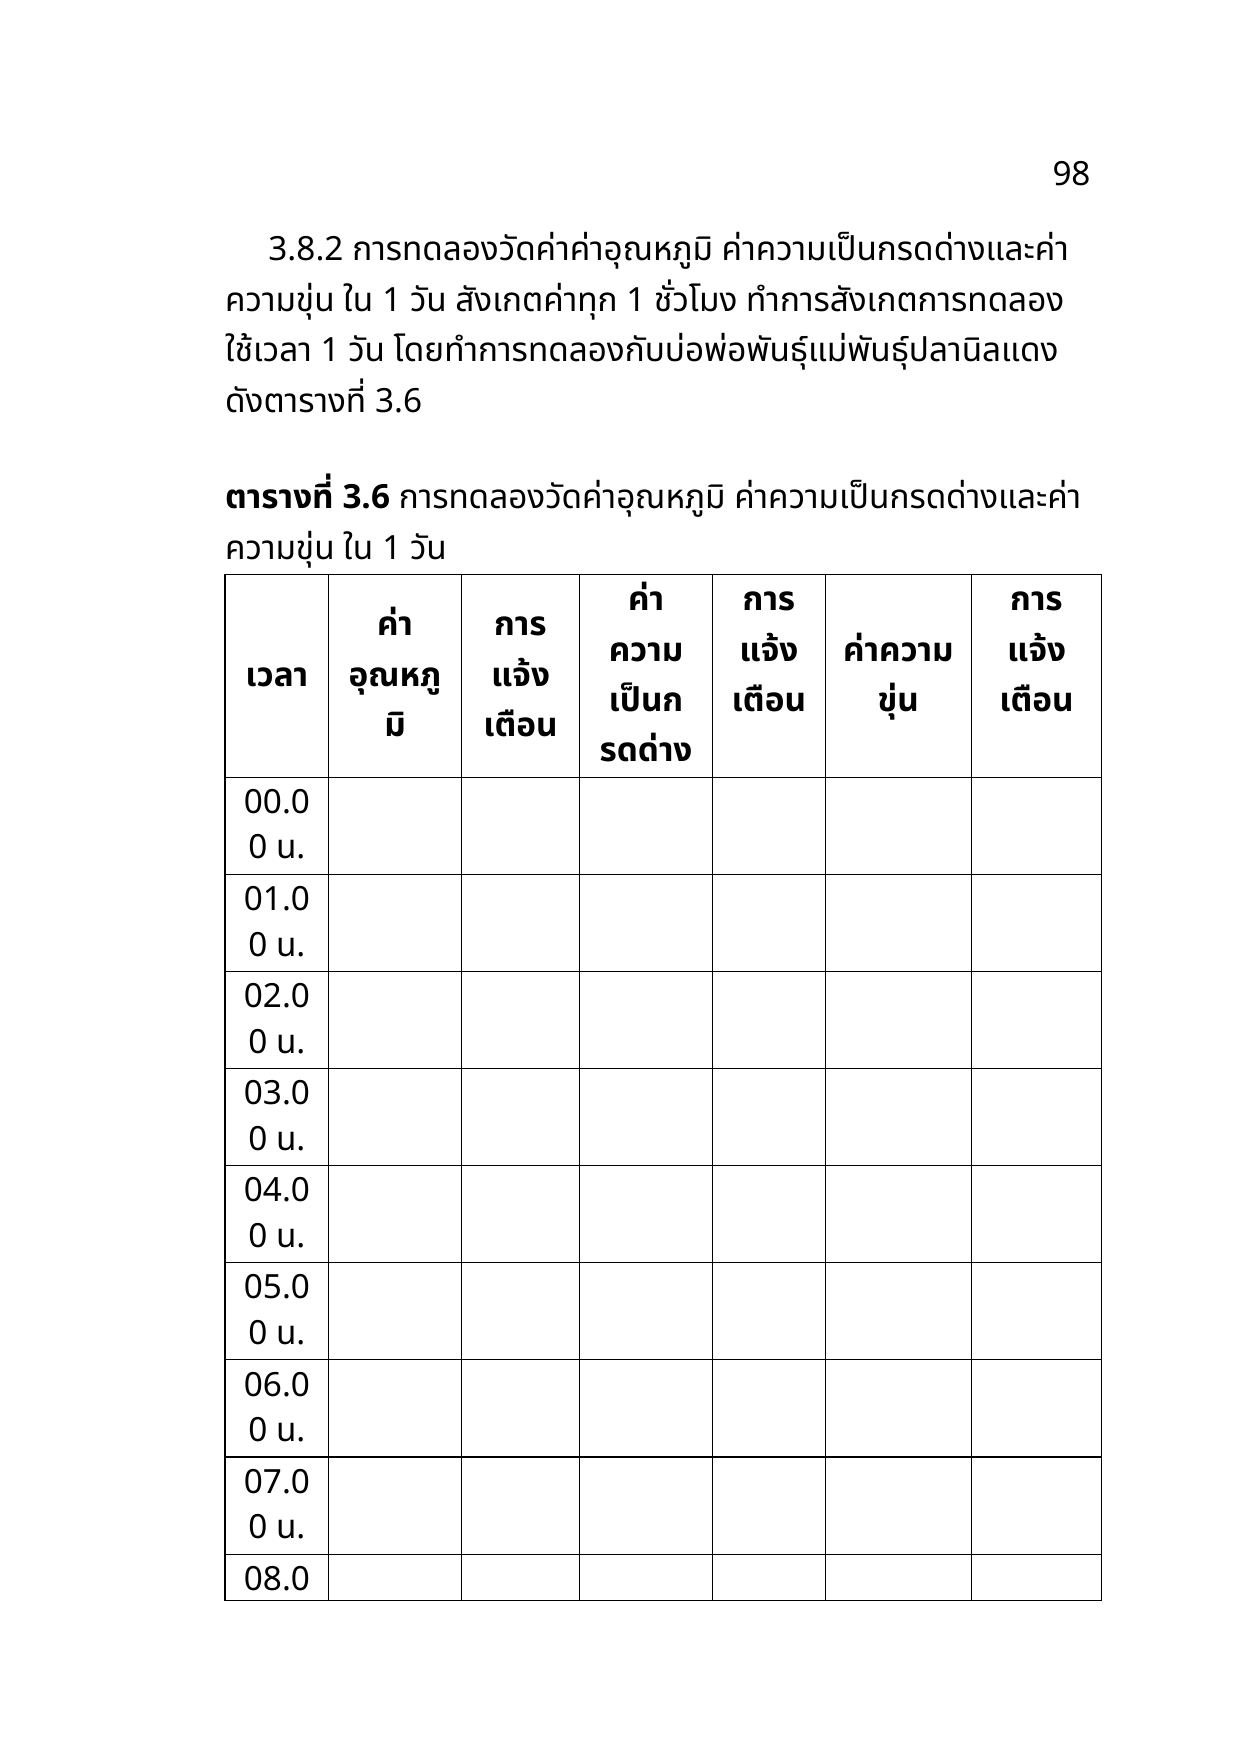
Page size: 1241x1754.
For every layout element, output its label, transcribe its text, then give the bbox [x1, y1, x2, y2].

table_cell [580, 778, 712, 874]
table_cell [580, 1166, 712, 1262]
table_header ค่าความเป็นกรดด่าง [580, 575, 712, 777]
table_cell [329, 875, 461, 971]
table_header การ แจ้งเตือน [462, 575, 579, 777]
table_cell [713, 1458, 825, 1553]
table_cell [713, 1166, 825, 1262]
table_cell [580, 1069, 712, 1165]
table_cell [972, 1069, 1101, 1165]
table_cell [580, 875, 712, 971]
table_cell [329, 1360, 461, 1456]
table_cell [826, 972, 971, 1068]
table_cell [972, 875, 1101, 971]
table_cell 06.00 น. [226, 1360, 328, 1456]
table_cell [972, 778, 1101, 874]
table_cell [462, 1458, 579, 1553]
table_cell 01.00 น. [226, 875, 328, 971]
table_cell [462, 875, 579, 971]
table_cell [713, 1069, 825, 1165]
table_cell [462, 1263, 579, 1359]
table_cell [580, 1458, 712, 1553]
table_cell [580, 1263, 712, 1359]
table_cell [462, 1069, 579, 1165]
table_cell 07.00 น. [226, 1458, 328, 1553]
table_cell [972, 1166, 1101, 1262]
table_cell [462, 778, 579, 874]
table_cell [462, 972, 579, 1068]
table_cell [713, 1360, 825, 1456]
table_header ค่าความขุ่น [826, 575, 971, 777]
table_cell [329, 1458, 461, 1553]
table_cell [580, 1555, 712, 1600]
table_cell [713, 778, 825, 874]
table_cell [826, 1555, 971, 1600]
table_cell [713, 1555, 825, 1600]
table_cell [826, 875, 971, 971]
table_cell [972, 1458, 1101, 1553]
table_header การ แจ้งเตือน [972, 575, 1101, 777]
table_cell 03.00 น. [226, 1069, 328, 1165]
table_cell [329, 1166, 461, 1262]
table_cell 05.00 น. [226, 1263, 328, 1359]
table_cell 04.00 น. [226, 1166, 328, 1262]
table_cell [826, 778, 971, 874]
table_cell [826, 1263, 971, 1359]
table_header เวลา [226, 575, 328, 777]
table_cell [826, 1166, 971, 1262]
table_cell [713, 972, 825, 1068]
table_cell 08.00 น. [226, 1555, 328, 1600]
table_header ค่าอุณหภูมิ [329, 575, 461, 777]
text 3.8.2 การทดลองวัดค่าค่าอุณหภูมิ ค่าความเป็นกรดด่างและค่าความขุ่น ใน 1 วัน สังเกตค่าทุก 1 ชั่วโมง ทำการสังเกตการทดลองใช้เวลา 1 วัน โดยทำการทดลองกับบ่อพ่อพันธุ์แม่พันธุ์ปลานิลแดง ดังตารางที่ 3.6 [225, 225, 1090, 427]
table_cell 02.00 น. [226, 972, 328, 1068]
table_cell [972, 1555, 1101, 1600]
table_cell [462, 1555, 579, 1600]
table_cell [826, 1458, 971, 1553]
table_cell [580, 972, 712, 1068]
text ตารางที่ 3.6 การทดลองวัดค่าอุณหภูมิ ค่าความเป็นกรดด่างและค่าความขุ่น ใน 1 วัน [225, 473, 1090, 574]
table_cell [972, 1360, 1101, 1456]
table_cell [972, 1263, 1101, 1359]
table_cell [826, 1069, 971, 1165]
table_cell [826, 1360, 971, 1456]
table_cell [713, 1263, 825, 1359]
table_cell 00.00 น. [226, 778, 328, 874]
table_cell [462, 1360, 579, 1456]
table_cell [462, 1166, 579, 1262]
table_cell [329, 1555, 461, 1600]
table_cell [329, 972, 461, 1068]
table_cell [580, 1360, 712, 1456]
table_cell [329, 1263, 461, 1359]
table_cell [329, 778, 461, 874]
table_cell [329, 1069, 461, 1165]
table_header การ แจ้งเตือน [713, 575, 825, 777]
table_cell [972, 972, 1101, 1068]
table_cell [713, 875, 825, 971]
